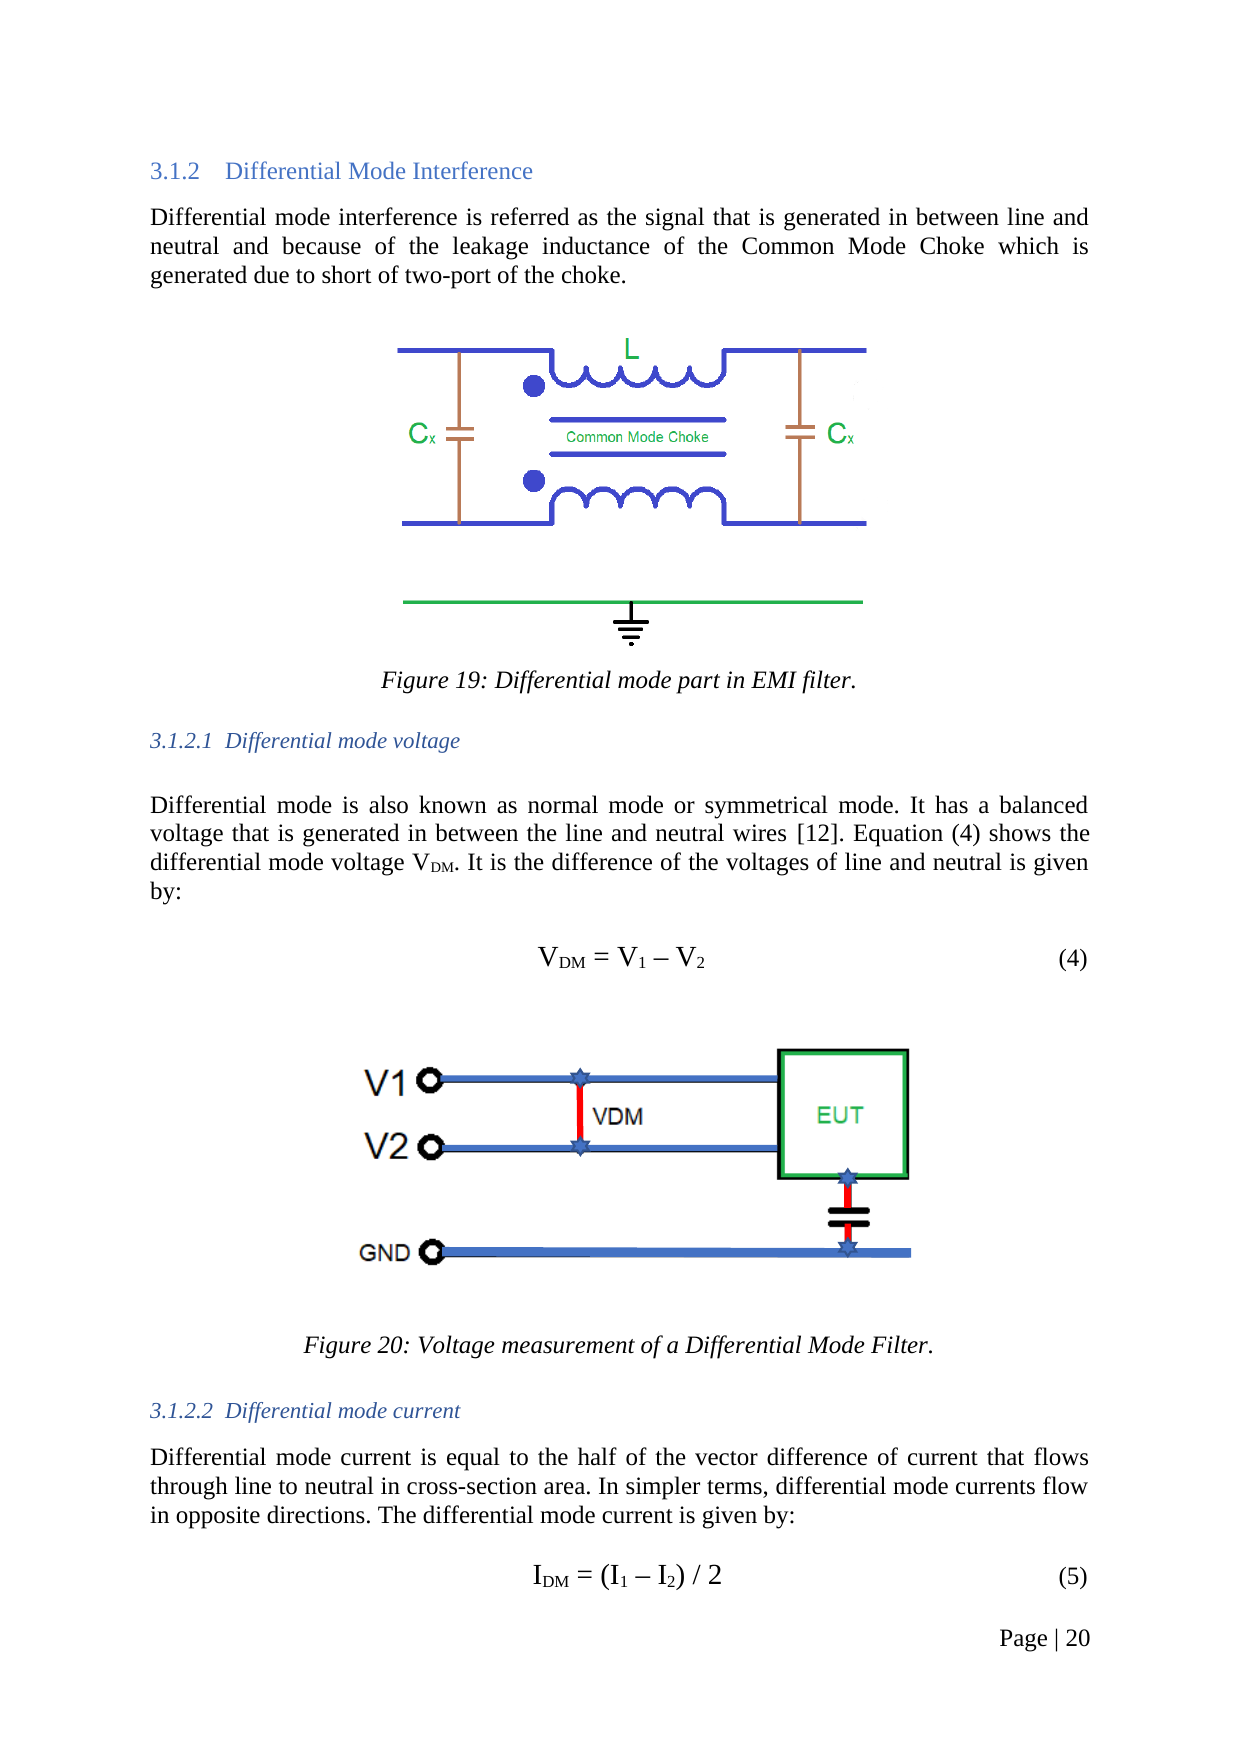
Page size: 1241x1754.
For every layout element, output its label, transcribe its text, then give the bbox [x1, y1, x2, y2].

picture [347, 1041, 920, 1277]
text Figure 20: Voltage measurement of a Differential Mode Filter. [150, 1330, 1090, 1359]
text Differential mode is also known as normal mode or symmetrical mode. It has a balanced voltage that is generated in between the line and neutral wires . Equation (4) shows the differential mode voltage VDM. It is the difference of the voltages of line and neutral is given by: [150, 790, 1090, 905]
text Differential mode current is equal to the half of the vector difference of current that flows through line to neutral in cross-section area. In simpler terms, differential mode currents flow in opposite directions. The differential mode current is given by: [150, 1442, 1090, 1529]
text Differential mode interference is referred as the signal that is generated in between line and neutral and because of the leakage inductance of the Common Mode Choke which is generated due to short of two-port of the choke. [150, 202, 1090, 288]
subtitle Differential Mode Interference [150, 156, 1090, 185]
subtitle Differential mode voltage [150, 727, 1090, 753]
text VDM = V1 – V2 (4) [150, 939, 1090, 972]
subtitle Differential mode current [150, 1397, 1090, 1423]
text Figure 19: Differential mode part in EMI filter. [150, 666, 1090, 694]
picture [352, 317, 888, 649]
text IDM = (I1 – I2) / 2 (5) [150, 1557, 1090, 1591]
